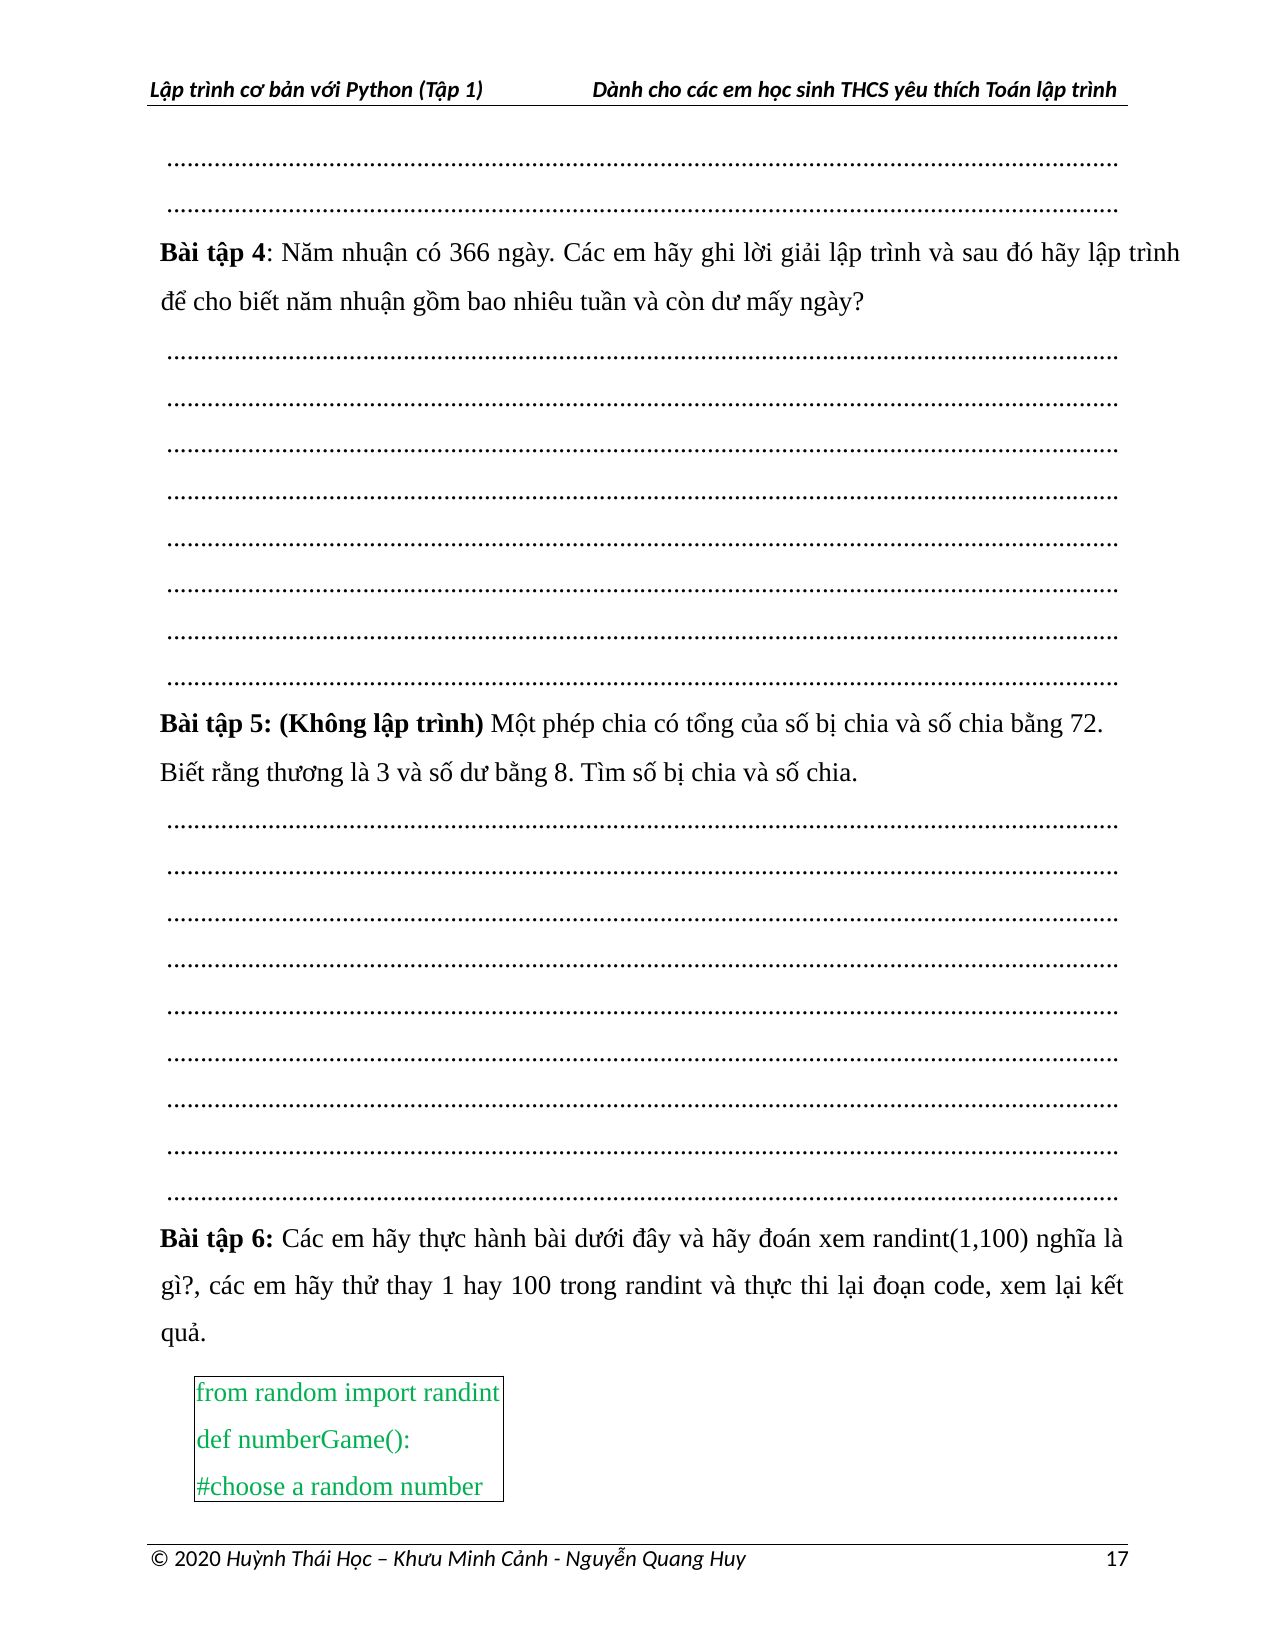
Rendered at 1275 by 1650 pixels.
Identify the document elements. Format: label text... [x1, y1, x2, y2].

text ............................................................................................................................................. [159, 334, 1206, 366]
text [159, 141, 1206, 172]
text ............................................................................................................................................. [159, 381, 1206, 412]
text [159, 187, 1206, 218]
text ............................................................................................................................................. [159, 896, 1206, 927]
text ............................................................................................................................................. [159, 521, 1206, 552]
text Bài tập 5: (Không lập trình) Một phép chia có tổng của số bị chia và số chia bằng 72. [159, 707, 1206, 738]
text ............................................................................................................................................. [159, 803, 1206, 834]
text ............................................................................................................................................. [159, 942, 1206, 974]
text ............................................................................................................................................. [159, 989, 1206, 1020]
text ............................................................................................................................................. [159, 567, 1206, 598]
text Bài tập 6: Các em hãy thực hành bài dưới đây và hãy đoán xem randint(1,100) nghĩa là gì?, các em hãy thử thay 1 hay 100 trong randint và thực thi lại đoạn code, xem lại kết quả. [159, 1222, 1125, 1348]
text ............................................................................................................................................. [159, 849, 1206, 881]
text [195, 1377, 503, 1501]
text ............................................................................................................................................. [159, 1082, 1206, 1113]
text ............................................................................................................................................. [159, 1129, 1206, 1160]
text ............................................................................................................................................. [159, 660, 1206, 692]
text Bài tập 4: Năm nhuận có 366 ngày. Các em hãy ghi lời giải lập trình và sau đó hãy lập trình để cho biết năm nhuận gồm bao nhiêu tuần và còn dư mấy ngày? [159, 236, 1183, 316]
text ............................................................................................................................................. [159, 614, 1206, 645]
text ............................................................................................................................................. [159, 428, 1206, 459]
text ............................................................................................................................................. [159, 1036, 1206, 1067]
text Biết rằng thương là 3 và số dư bằng 8. Tìm số bị chia và số chia. [159, 756, 1206, 787]
text ............................................................................................................................................. [159, 474, 1206, 505]
text ............................................................................................................................................. [159, 1175, 1206, 1206]
